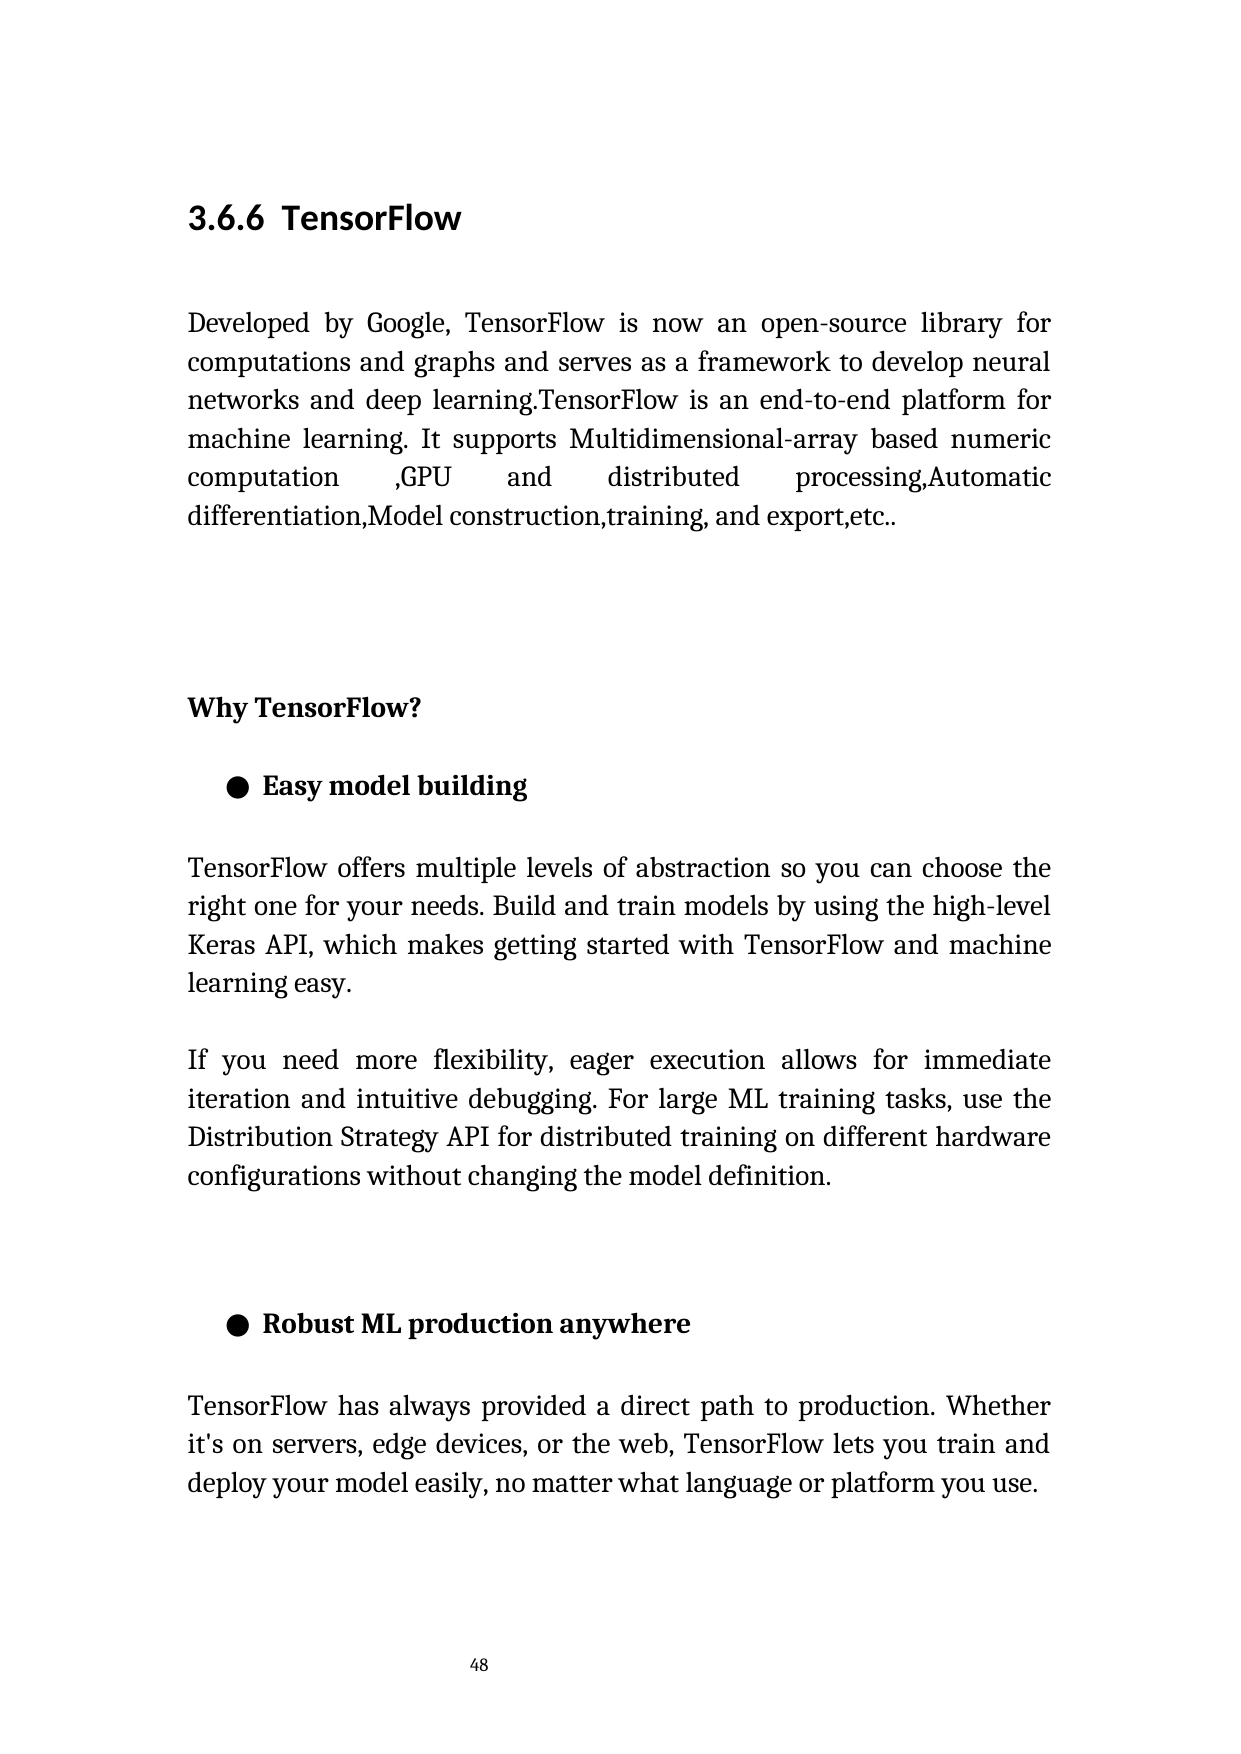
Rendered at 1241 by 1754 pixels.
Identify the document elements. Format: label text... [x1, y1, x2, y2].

text TensorFlow has always provided a direct path to production. Whether it's on servers, edge devices, or the web, TensorFlow lets you train and deploy your model easily, no matter what language or platform you use. [187, 1389, 1053, 1499]
list Robust ML production anywhere [225, 1307, 1053, 1340]
text 3.6.6 TensorFlow [187, 194, 1053, 240]
list Easy model building [225, 769, 1053, 802]
text Developed by Google, TensorFlow is now an open-source library for computations and graphs and serves as a framework to develop neural networks and deep learning.TensorFlow is an end-to-end platform for machine learning. It supports Multidimensional-array based numeric computation ,GPU and distributed processing,Automatic differentiation,Model construction,training, and export,etc.. [187, 306, 1053, 532]
text If you need more flexibility, eager execution allows for immediate iteration and intuitive debugging. For large ML training tasks, use the Distribution Strategy API for distributed training on different hardware configurations without changing the model definition. [187, 1043, 1053, 1193]
text Why TensorFlow? [187, 692, 1053, 725]
text TensorFlow offers multiple levels of abstraction so you can choose the right one for your needs. Build and train models by using the high-level Keras API, which makes getting started with TensorFlow and machine learning easy. [187, 851, 1053, 1000]
